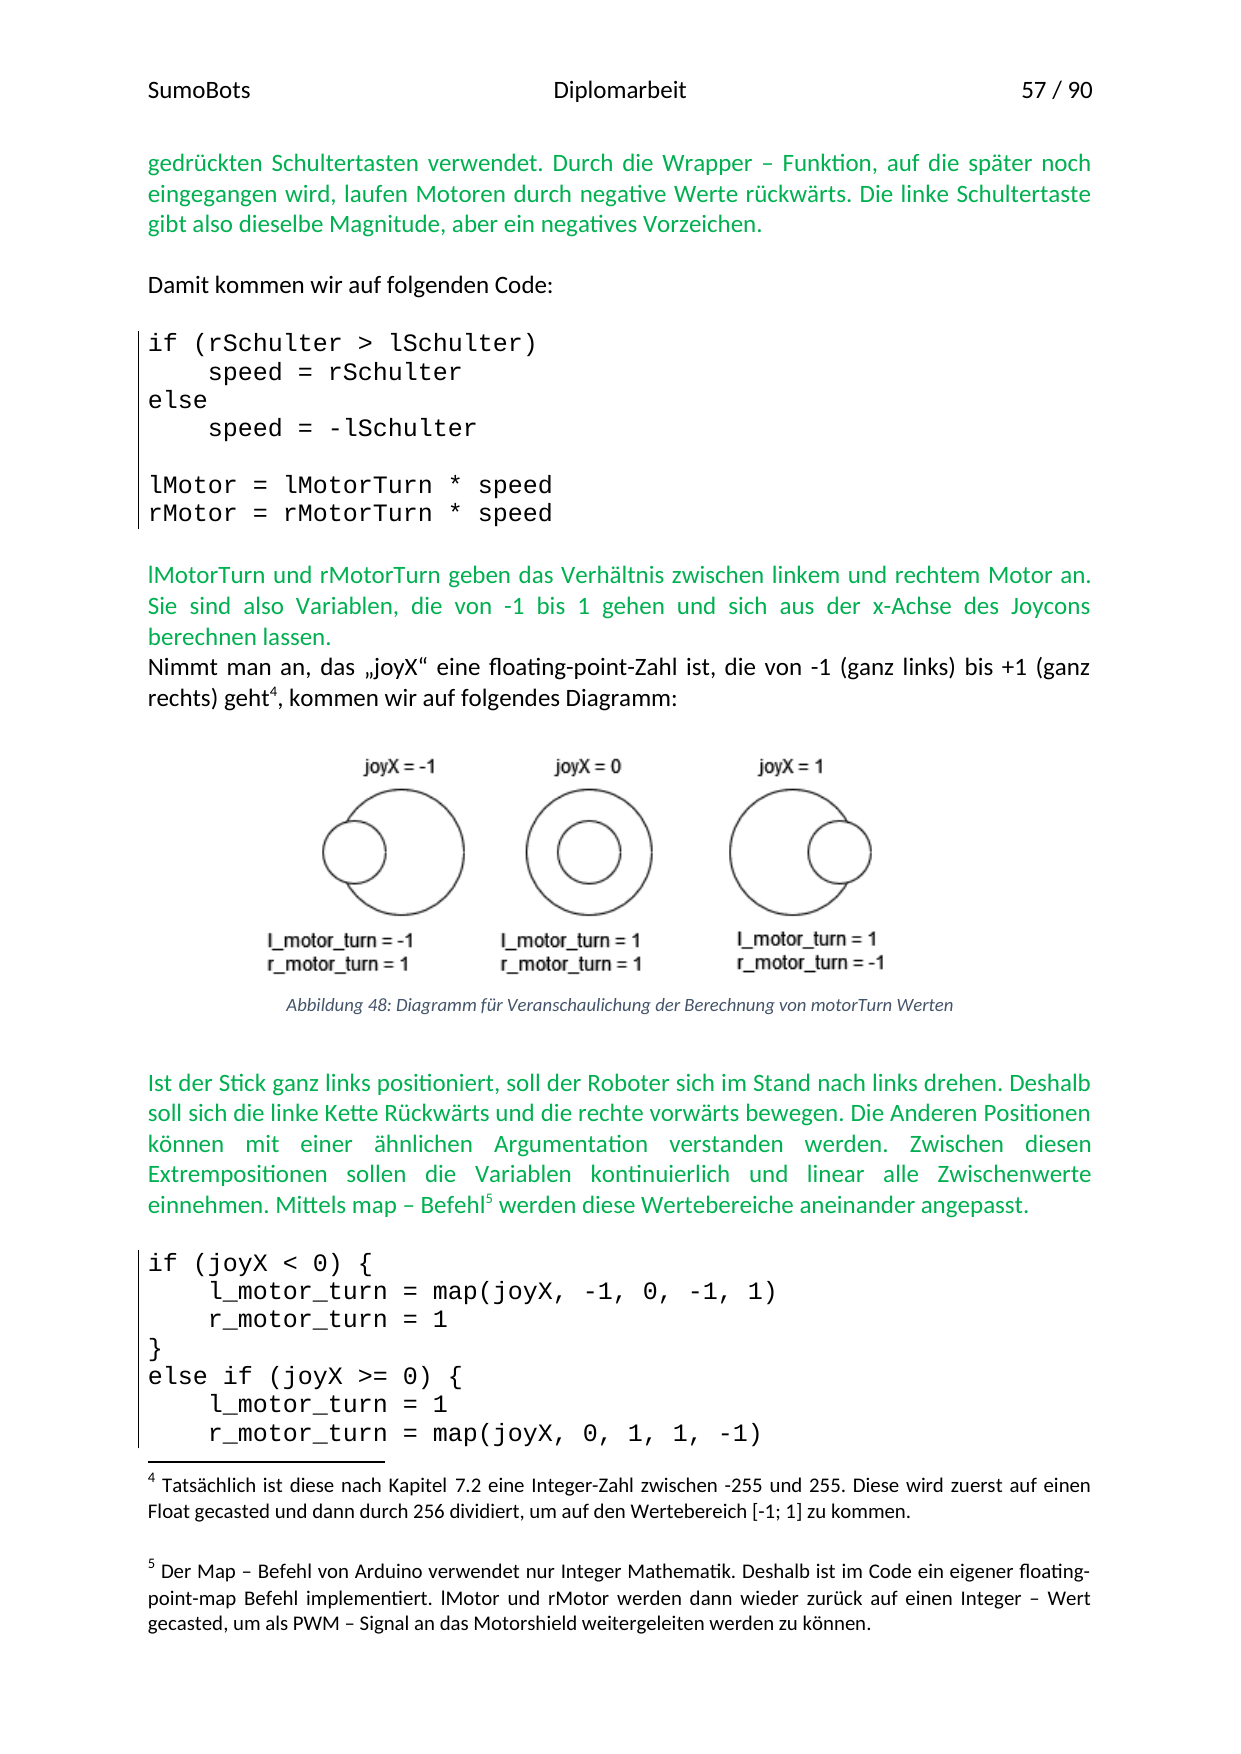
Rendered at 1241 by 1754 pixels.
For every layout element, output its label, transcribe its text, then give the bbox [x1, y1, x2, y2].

text Damit kommen wir auf folgenden Code: [148, 270, 1093, 300]
text lMotor = lMotorTurn * speed [148, 472, 1093, 501]
text if (joyX < 0) { [148, 1250, 1093, 1278]
text if (rSchulter > lSchulter) [148, 331, 1093, 359]
text Abbildung 48: Diagramm für Veranschaulichung der Berechnung von motorTurn Werten [148, 993, 1093, 1016]
text else [148, 387, 1093, 416]
text Ist der Stick ganz links positioniert, soll der Roboter sich im Stand nach links drehen. Deshalb soll sich die linke Kette Rückwärts und die rechte vorwärts bewegen. Die Anderen Positionen können mit einer ähnlichen Argumentation verstanden werden. Zwischen diesen Extrempositionen sollen die Variablen kontinuierlich und linear alle Zwischenwerte einnehmen. Mittels map – Befehl werden diese Wertebereiche aneinander angepasst. [148, 1067, 1093, 1219]
text r_motor_turn = 1 [148, 1307, 1093, 1335]
text speed = -lSchulter [148, 416, 1093, 444]
text } [148, 1335, 1093, 1363]
text l_motor_turn = map(joyX, -1, 0, -1, 1) [148, 1278, 1093, 1307]
text l_motor_turn = 1 [148, 1392, 1093, 1420]
text else if (joyX >= 0) { [148, 1363, 1093, 1392]
text lMotorTurn und rMotorTurn geben das Verhältnis zwischen linkem und rechtem Motor an. Sie sind also Variablen, die von -1 bis 1 gehen und sich aus der x-Achse des Joycons berechnen lassen. [148, 559, 1093, 651]
text rMotor = rMotorTurn * speed [148, 501, 1093, 529]
text speed = rSchulter [148, 359, 1093, 387]
picture [260, 742, 980, 993]
text Nimmt man an, das „joyX“ eine floating-point-Zahl ist, die von -1 (ganz links) bis +1 (ganz rechts) geht, kommen wir auf folgendes Diagramm: [148, 651, 1093, 712]
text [148, 148, 1093, 239]
text r_motor_turn = map(joyX, 0, 1, 1, -1) [148, 1420, 1093, 1448]
